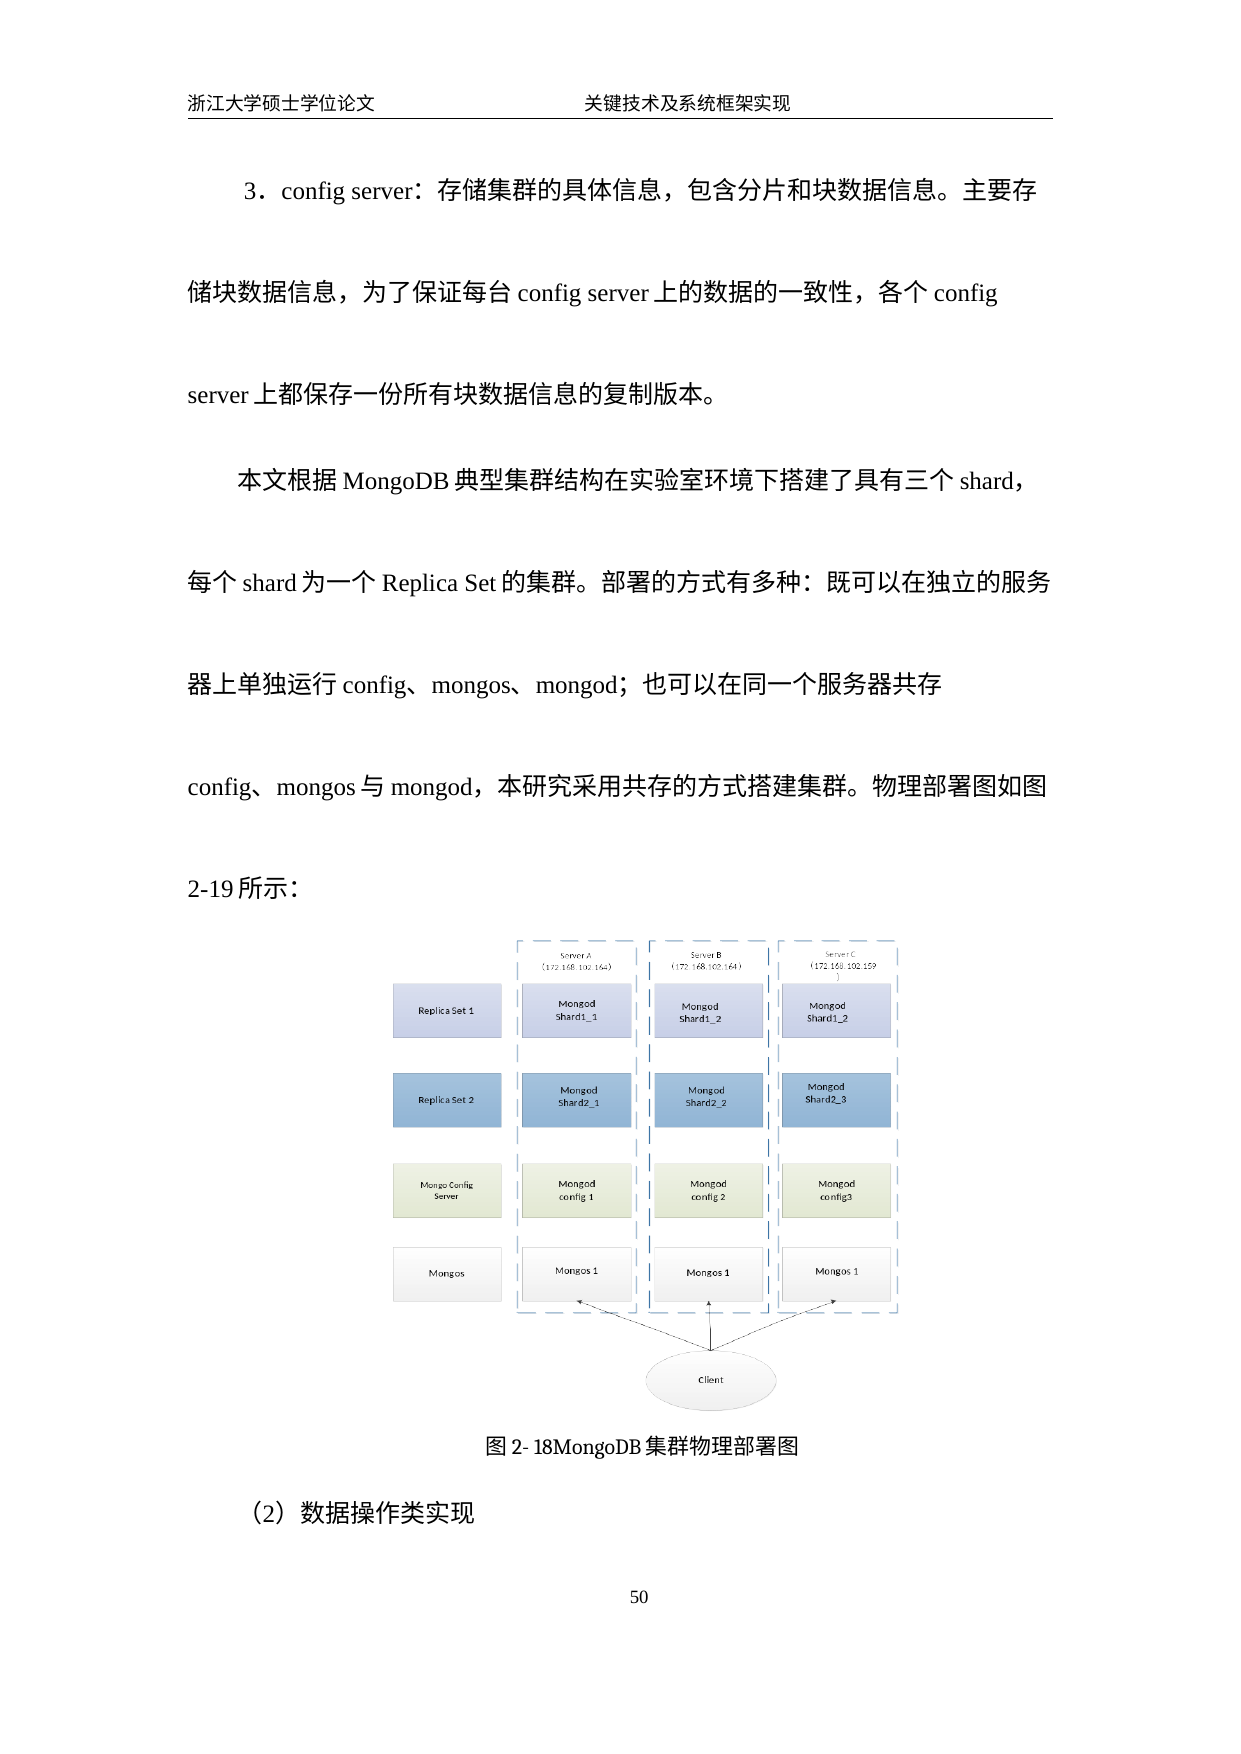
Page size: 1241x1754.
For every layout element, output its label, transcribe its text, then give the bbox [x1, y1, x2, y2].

text 本文根据MongoDB典型集群结构在实验室环境下搭建了具有三个shard，每个shard为一个Replica Set的集群。部署的方式有多种：既可以在独立的服务器上单独运行config、mongos、mongod；也可以在同一个服务器共存config、mongos与mongod，本研究采用共存的方式搭建集群。物理部署图如图2-19所示： [187, 445, 1053, 920]
text 图2- 18MongoDB集群物理部署图 [187, 1428, 1053, 1462]
text （2）数据操作类实现 [187, 1478, 1053, 1546]
text 3．config server：存储集群的具体信息，包含分片和块数据信息。主要存储块数据信息，为了保证每台config server上的数据的一致性，各个config server上都保存一份所有块数据信息的复制版本。 [187, 155, 1053, 427]
